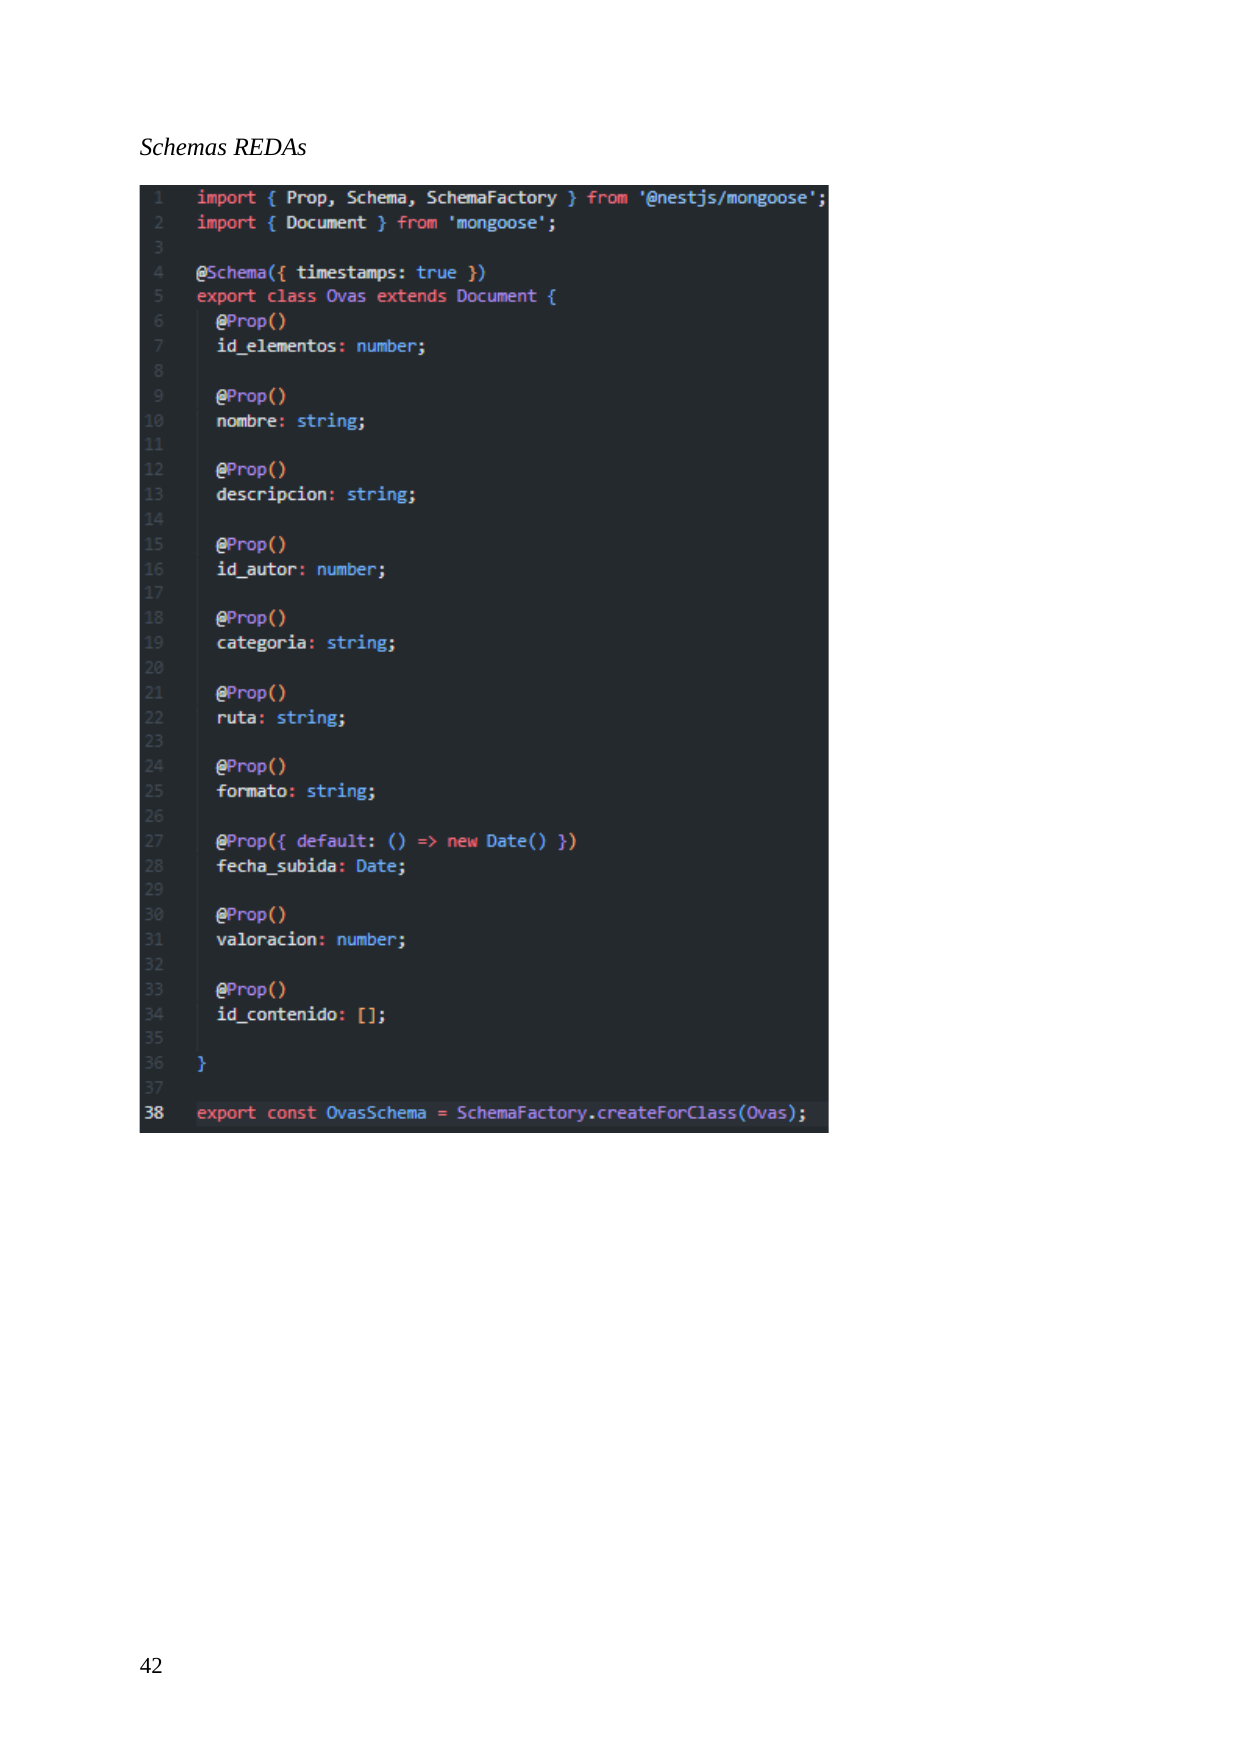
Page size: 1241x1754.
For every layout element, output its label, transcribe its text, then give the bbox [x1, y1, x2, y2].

picture [139, 185, 829, 1133]
subtitle Schemas REDAs [139, 132, 1101, 161]
